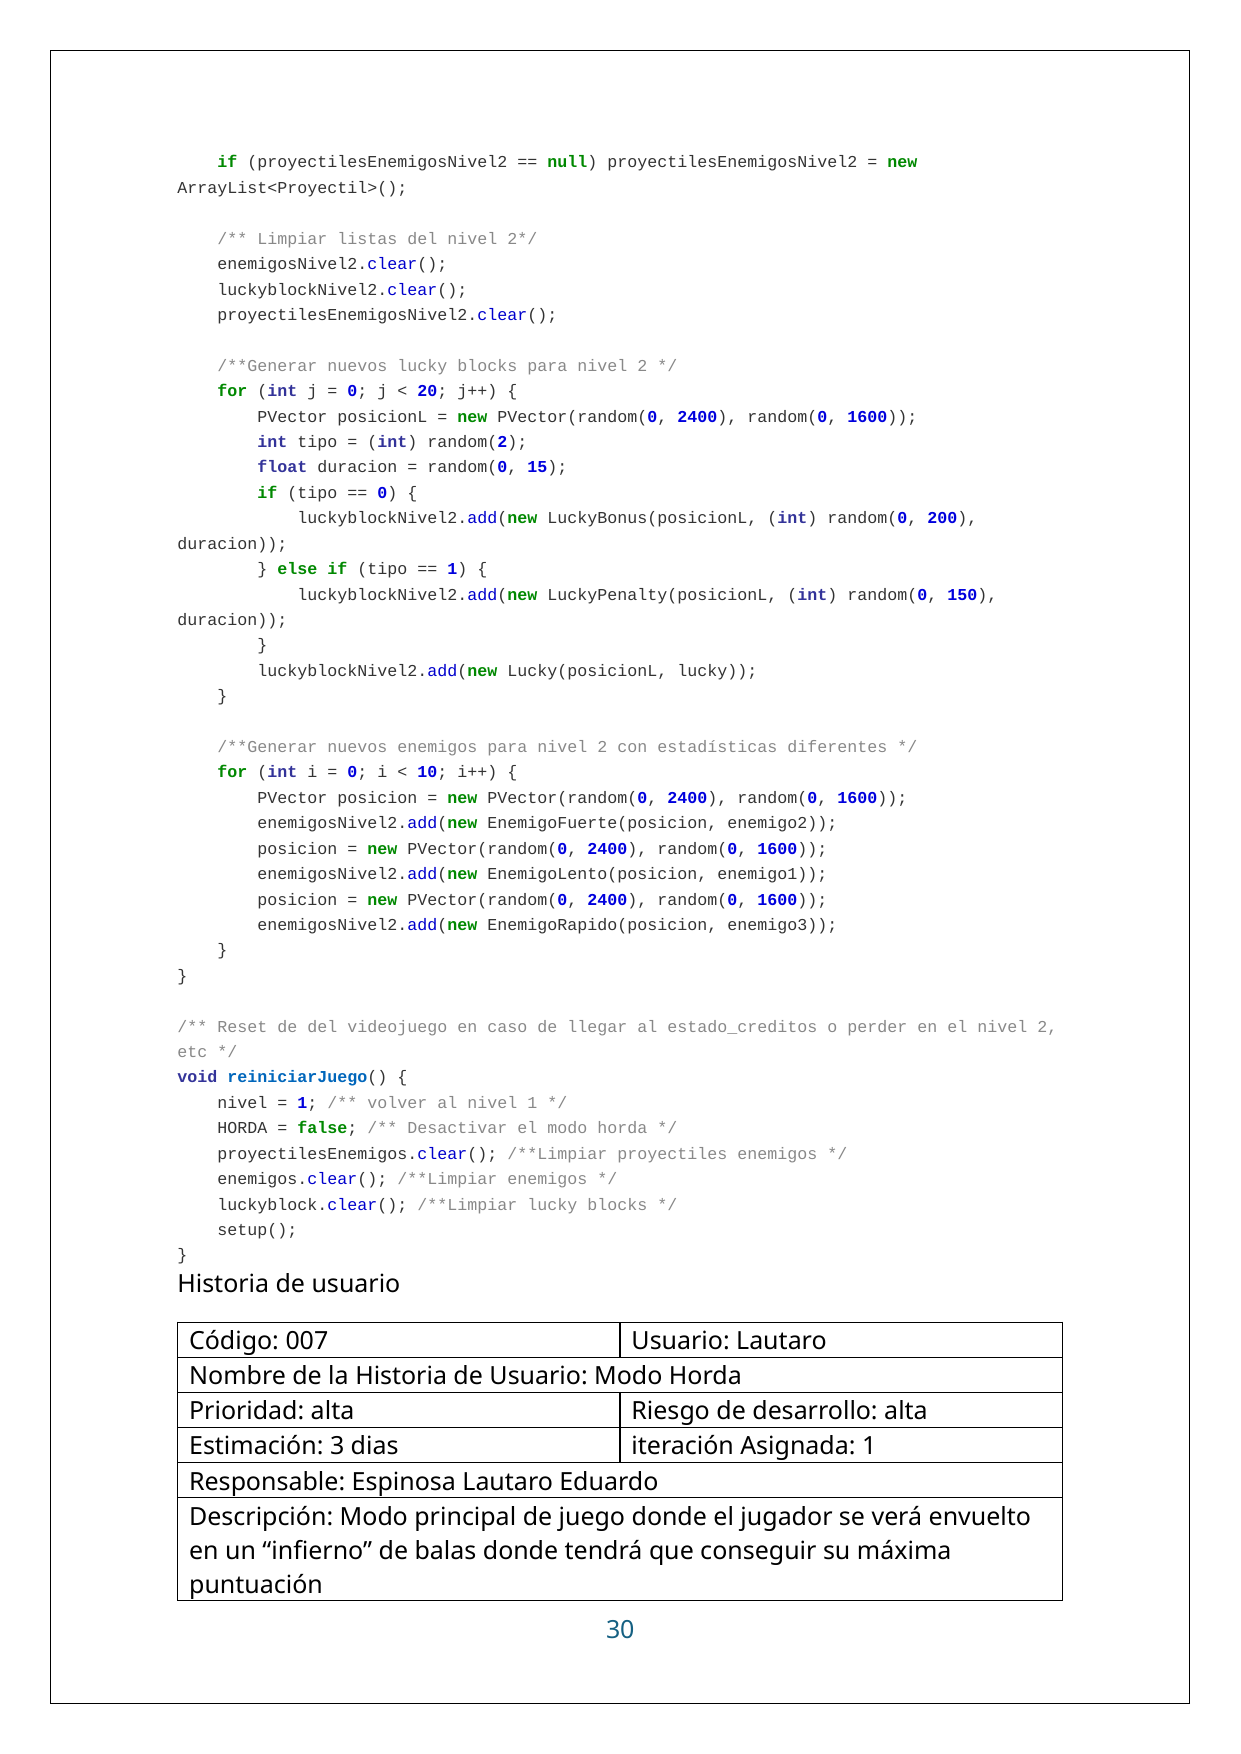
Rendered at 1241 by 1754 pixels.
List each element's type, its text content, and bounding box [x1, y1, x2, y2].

table_cell Descripción: Modo principal de juego donde el jugador se verá envuelto en un “infierno” de balas donde tendrá que conseguir su máxima puntuación [178, 1498, 1062, 1600]
text } else if (tipo == 1) { [177, 554, 1063, 579]
text HORDA = false; /** Desactivar el modo horda */ [177, 1113, 1063, 1139]
text luckyblockNivel2.add(new Lucky(posicionL, lucky)); [177, 656, 1063, 681]
text } [177, 630, 1063, 656]
table_cell Responsable: Espinosa Lautaro Eduardo [178, 1463, 1062, 1497]
text if (proyectilesEnemigosNivel2 == null) proyectilesEnemigosNivel2 = new ArrayList<Proyectil>(); [177, 147, 1063, 198]
table_cell Prioridad: alta [178, 1393, 619, 1427]
text void reiniciarJuego() { [177, 1062, 1063, 1088]
text luckyblockNivel2.clear(); [177, 274, 1063, 300]
text enemigosNivel2.clear(); [177, 249, 1063, 274]
text proyectilesEnemigos.clear(); /**Limpiar proyectiles enemigos */ [177, 1139, 1063, 1164]
text nivel = 1; /** volver al nivel 1 */ [177, 1088, 1063, 1113]
text luckyblockNivel2.add(new LuckyPenalty(posicionL, (int) random(0, 150), duracion)); [177, 579, 1063, 630]
text float duracion = random(0, 15); [177, 452, 1063, 478]
text int tipo = (int) random(2); [177, 427, 1063, 452]
text PVector posicion = new PVector(random(0, 2400), random(0, 1600)); [177, 783, 1063, 808]
text } [177, 935, 1063, 961]
table_header Código: 007 [178, 1323, 619, 1357]
text /**Generar nuevos lucky blocks para nivel 2 */ [177, 351, 1063, 376]
text enemigosNivel2.add(new EnemigoRapido(posicion, enemigo3)); [177, 910, 1063, 935]
text /** Limpiar listas del nivel 2*/ [177, 224, 1063, 249]
table_cell Estimación: 3 dias [178, 1428, 619, 1462]
text PVector posicionL = new PVector(random(0, 2400), random(0, 1600)); [177, 402, 1063, 427]
text luckyblockNivel2.add(new LuckyBonus(posicionL, (int) random(0, 200), duracion)); [177, 503, 1063, 554]
table_cell Nombre de la Historia de Usuario: Modo Horda [178, 1358, 1062, 1392]
text Historia de usuario [177, 1266, 1063, 1300]
text luckyblock.clear(); /**Limpiar lucky blocks */ [177, 1189, 1063, 1215]
text } [177, 681, 1063, 707]
text if (tipo == 0) { [177, 478, 1063, 503]
text proyectilesEnemigosNivel2.clear(); [177, 300, 1063, 325]
table_header Usuario: Lautaro [621, 1323, 1062, 1357]
text for (int i = 0; i < 10; i++) { [177, 757, 1063, 783]
text /**Generar nuevos enemigos para nivel 2 con estadísticas diferentes */ [177, 732, 1063, 757]
text /** Reset de del videojuego en caso de llegar al estado_creditos o perder en el nivel 2, etc */ [177, 1012, 1063, 1062]
text for (int j = 0; j < 20; j++) { [177, 376, 1063, 402]
text posicion = new PVector(random(0, 2400), random(0, 1600)); [177, 834, 1063, 859]
text } [177, 1240, 1063, 1266]
text setup(); [177, 1215, 1063, 1240]
text } [177, 961, 1063, 986]
table_cell Riesgo de desarrollo: alta [621, 1393, 1062, 1427]
text enemigos.clear(); /**Limpiar enemigos */ [177, 1164, 1063, 1189]
text enemigosNivel2.add(new EnemigoLento(posicion, enemigo1)); [177, 859, 1063, 884]
text enemigosNivel2.add(new EnemigoFuerte(posicion, enemigo2)); [177, 808, 1063, 834]
table_cell iteración Asignada: 1 [621, 1428, 1062, 1462]
text posicion = new PVector(random(0, 2400), random(0, 1600)); [177, 884, 1063, 910]
